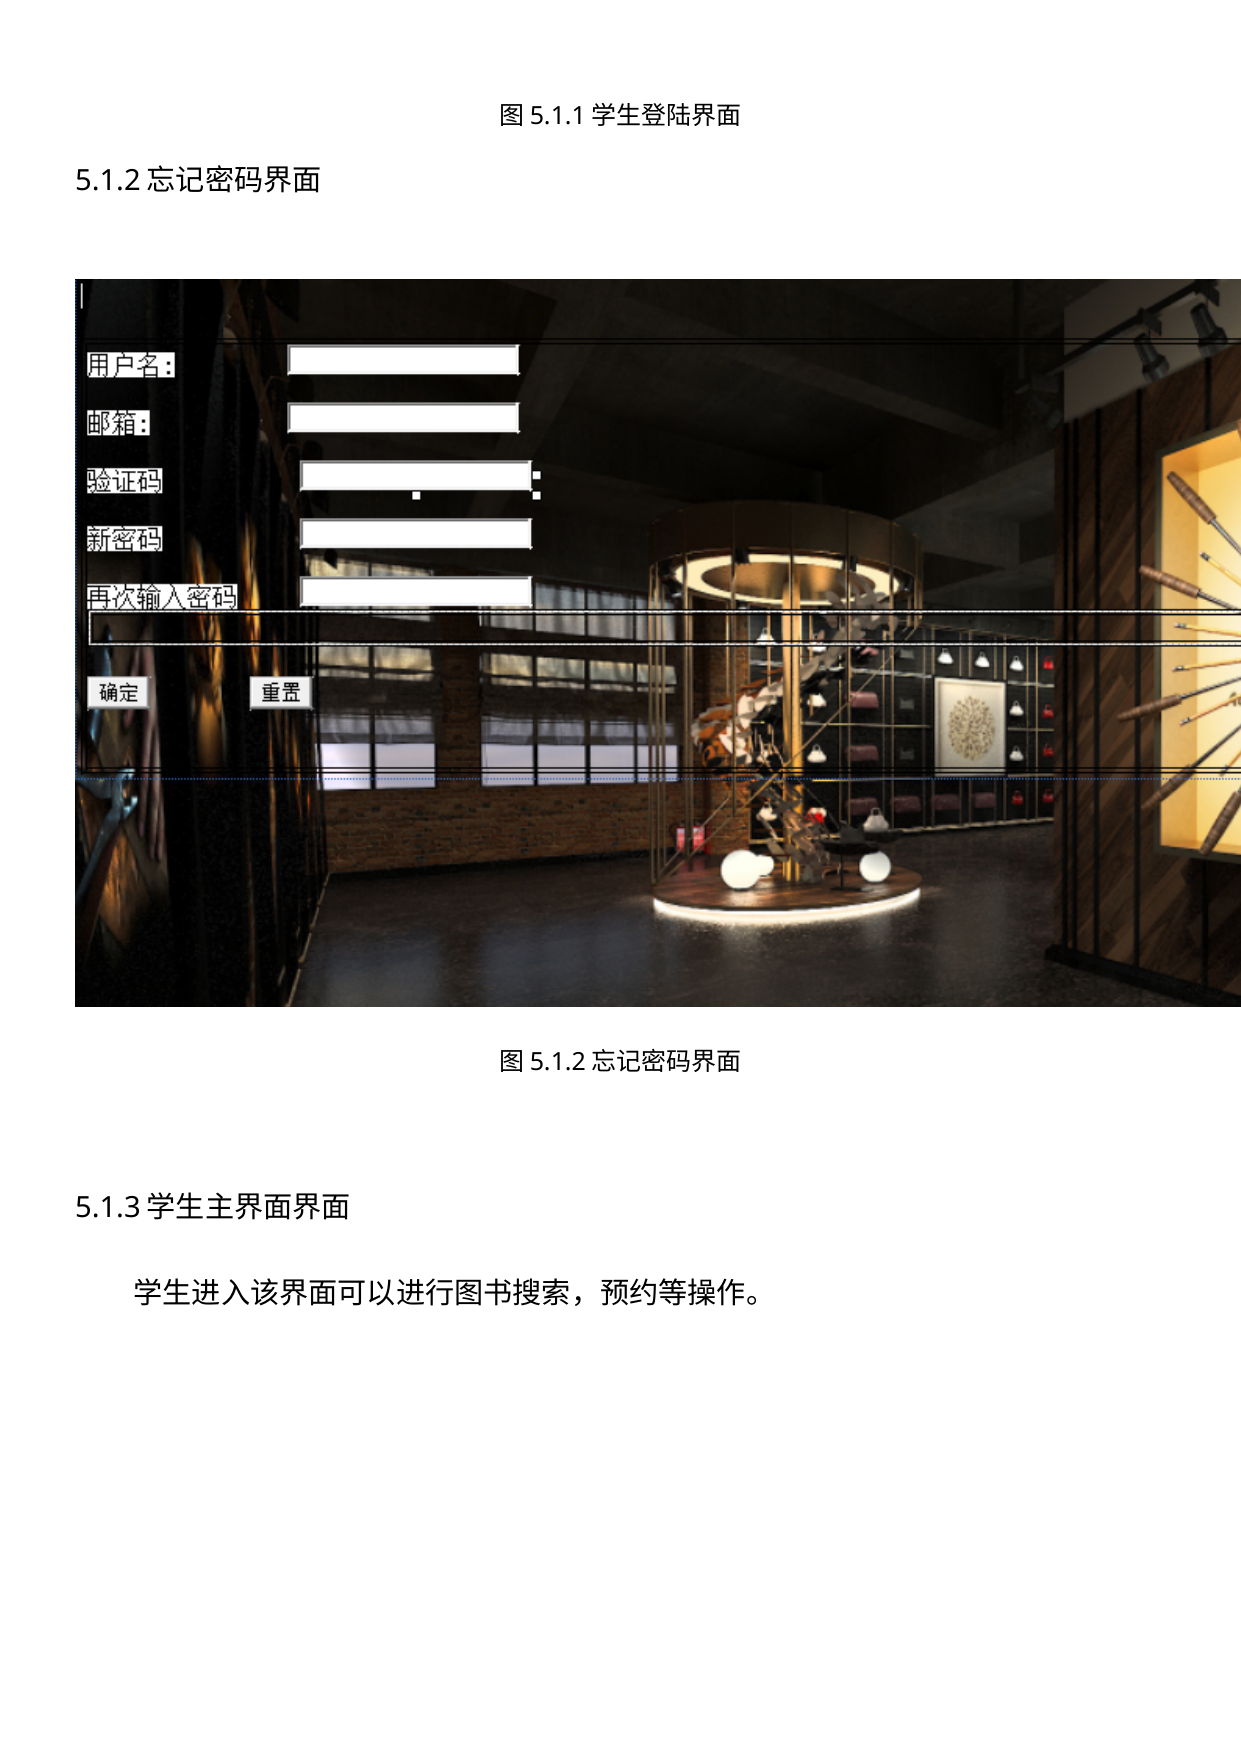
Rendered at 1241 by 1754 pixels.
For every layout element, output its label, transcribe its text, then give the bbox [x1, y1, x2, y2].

text 学生进入该界面可以进行图书搜索，预约等操作。 [75, 1258, 1165, 1323]
text 图5.1.2忘记密码界面 [75, 1007, 1165, 1092]
text 5.1.3学生主界面界面 [75, 1172, 1165, 1237]
picture [75, 279, 1241, 1007]
text 图5.1.1学生登陆界面 [75, 81, 1165, 146]
text 5.1.2忘记密码界面 [75, 146, 1165, 211]
